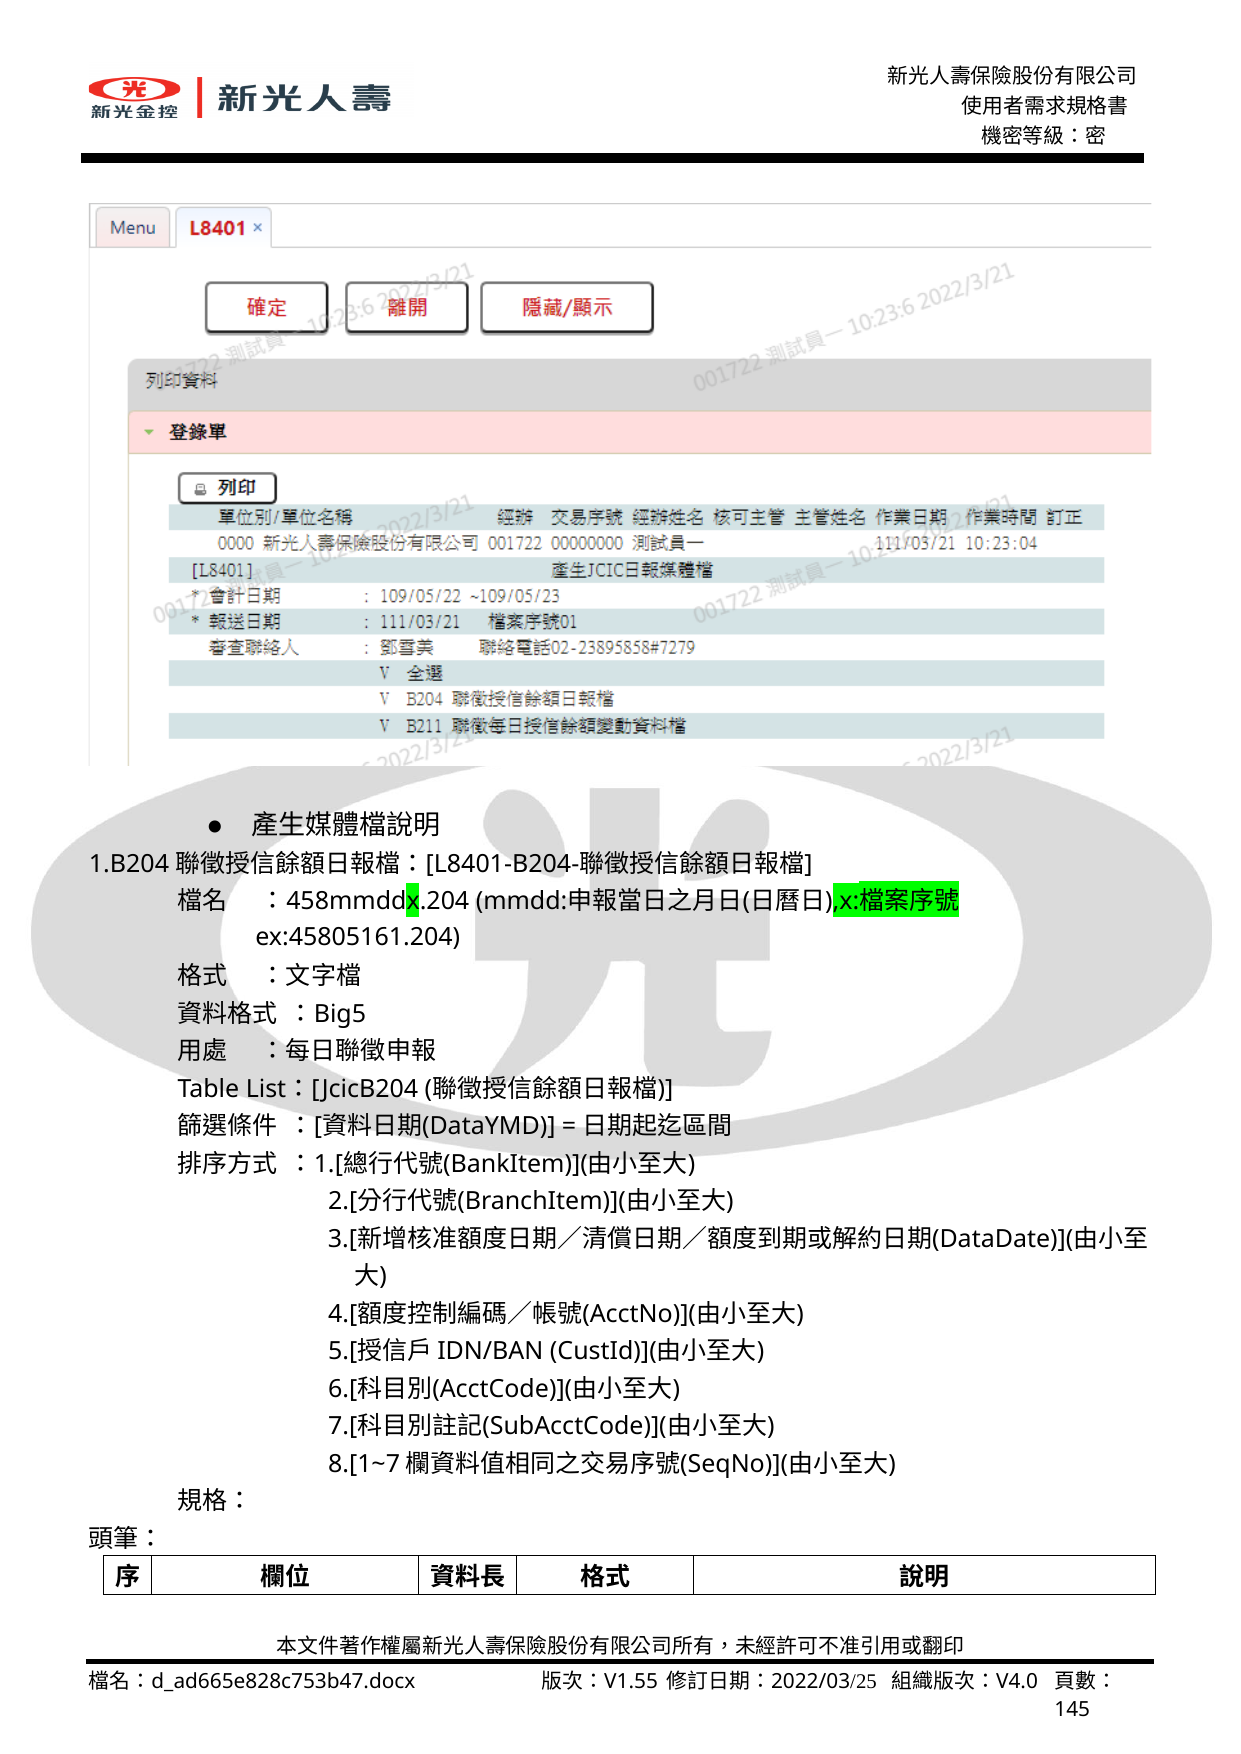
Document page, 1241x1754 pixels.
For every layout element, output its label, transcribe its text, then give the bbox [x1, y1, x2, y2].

picture [88, 61, 414, 118]
text 1.B204 聯徵授信餘額日報檔：[L8401-B204-聯徵授信餘額日報檔] [89, 842, 1152, 880]
list 3.[新增核准額度日期／清償日期／額度到期或解約日期(DataDate)](由小至大) [328, 1217, 1152, 1292]
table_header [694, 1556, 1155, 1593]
list Table List：[JcicB204 (聯徵授信餘額日報檔)] [177, 1067, 1152, 1105]
list 8.[1~7欄資料值相同之交易序號(SeqNo)](由小至大) [328, 1442, 1152, 1480]
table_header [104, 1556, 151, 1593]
list 用處 ：每日聯徵申報 [177, 1030, 1152, 1067]
list 篩選條件 ：[資料日期(DataYMD)] = 日期起迄區間 [177, 1105, 1152, 1142]
list 產生媒體檔說明 [207, 803, 1152, 842]
text 頭筆： [89, 1517, 1152, 1555]
list 格式 ：文字檔 [177, 955, 1152, 992]
list 4.[額度控制編碼／帳號(AcctNo)](由小至大) [328, 1292, 1152, 1330]
list 6.[科目別(AcctCode)](由小至大) [328, 1367, 1152, 1405]
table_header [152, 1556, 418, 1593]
list 2.[分行代號(BranchItem)](由小至大) [328, 1180, 1152, 1217]
list ex:45805161.204) [177, 917, 1152, 955]
list 資料格式 ：Big5 [177, 992, 1152, 1030]
picture [25, 203, 1215, 1166]
list 規格： [177, 1480, 1152, 1517]
list 7.[科目別註記(SubAcctCode)](由小至大) [328, 1405, 1152, 1442]
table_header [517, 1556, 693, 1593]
list 檔名 ：458mmddx.204 (mmdd:申報當日之月日(日曆日),x:檔案序號 [177, 880, 1152, 917]
list 排序方式 ：1.[總行代號(BankItem)](由小至大) [177, 1142, 1152, 1180]
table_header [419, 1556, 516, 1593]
list 5.[授信戶IDN/BAN (CustId)](由小至大) [328, 1330, 1152, 1367]
